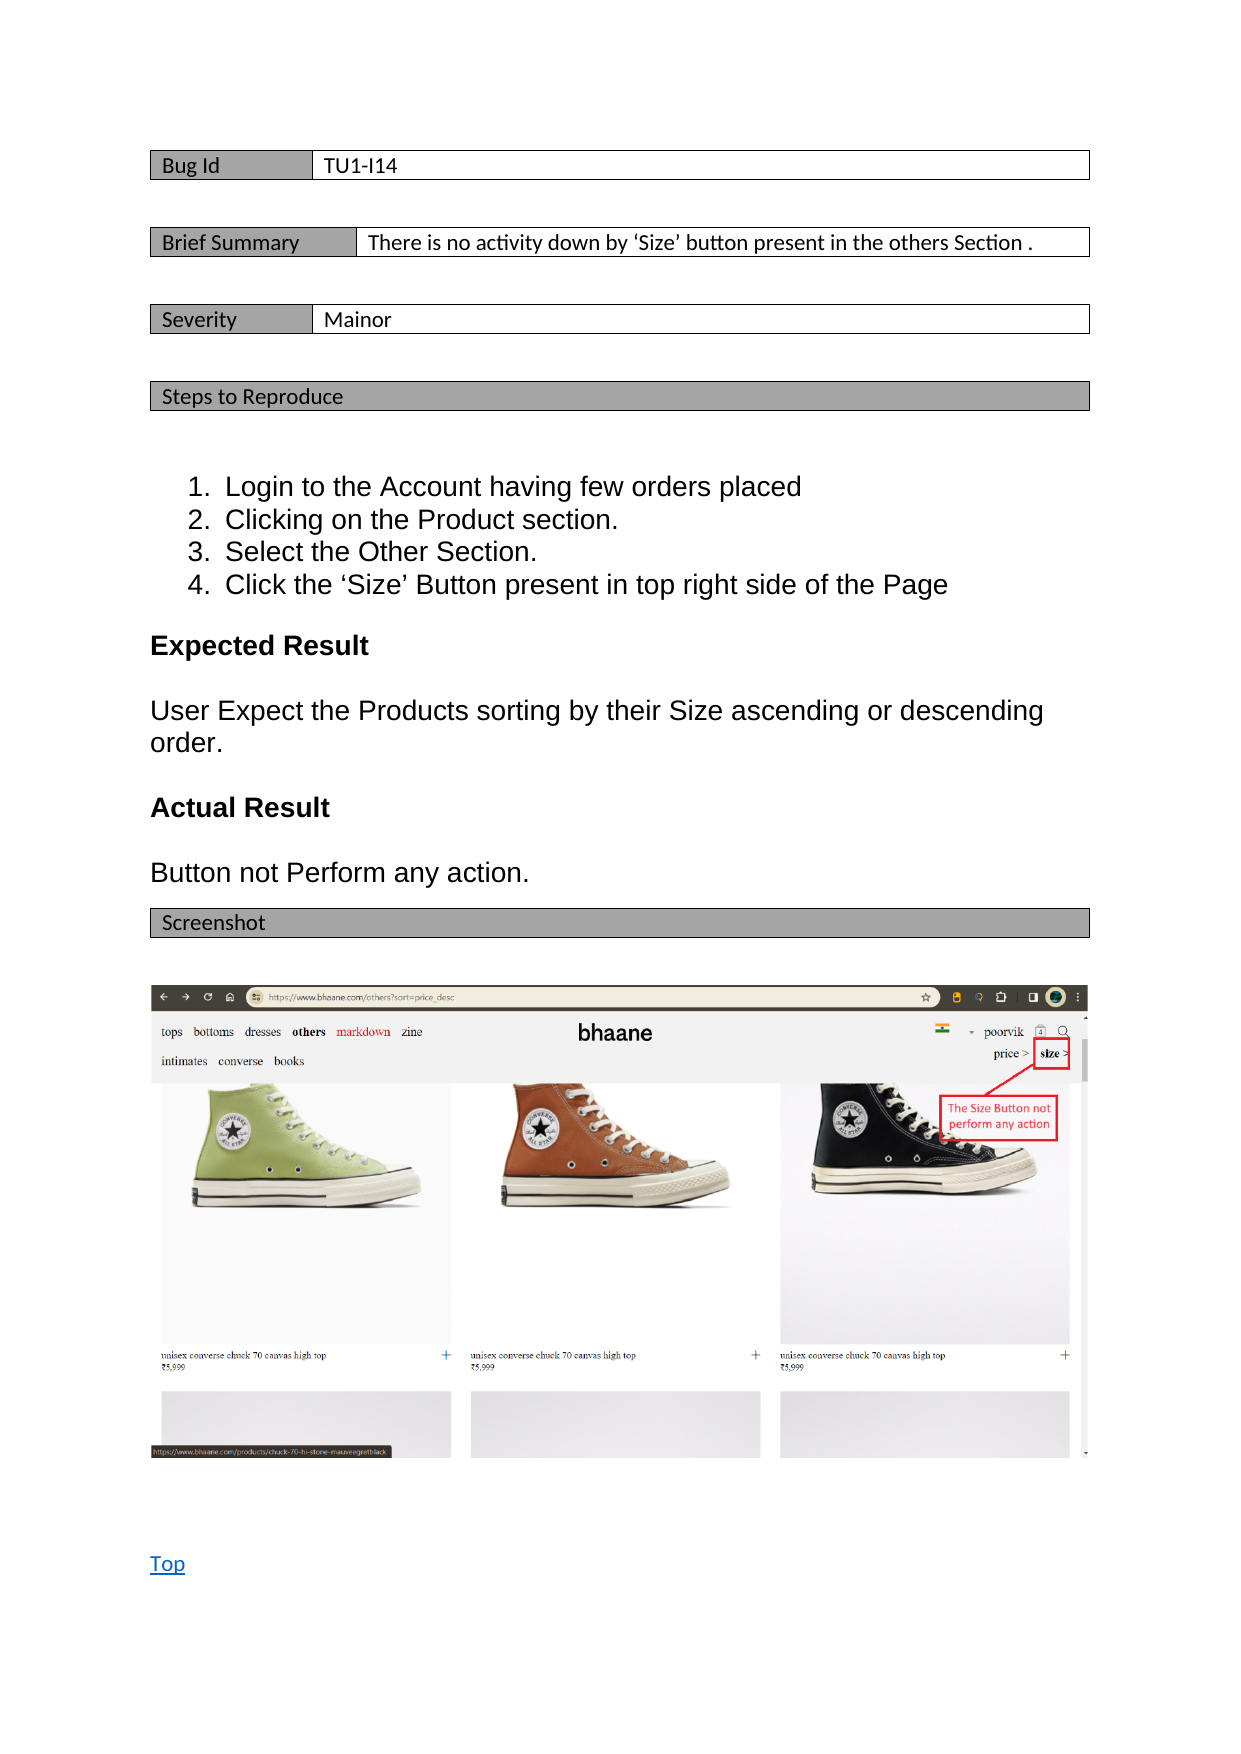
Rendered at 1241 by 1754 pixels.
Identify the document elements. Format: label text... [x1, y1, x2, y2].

table_header Brief Summary [151, 228, 356, 256]
table_header Steps to Reproduce [151, 382, 1089, 410]
text Expected Result [150, 629, 1090, 662]
table_header There is no activity down by ‘Size’ button present in the others Section . [357, 228, 1089, 256]
text User Expect the Products sorting by their Size ascending or descending order. [150, 694, 1090, 759]
list Click the ‘Size’ Button present in top right side of the Page [187, 568, 1090, 600]
text Top [150, 1549, 1090, 1577]
list Login to the Account having few orders placed [187, 470, 1090, 503]
table_header TU1-I14 [313, 151, 1089, 179]
picture [150, 985, 1087, 1457]
list Select the Other Section. [187, 535, 1090, 568]
text Button not Perform any action. [150, 856, 1090, 888]
table_header Screenshot [151, 909, 1089, 937]
list Clicking on the Product section. [187, 503, 1090, 535]
table_header Bug Id [151, 151, 312, 179]
table_header Severity [151, 305, 312, 333]
text Actual Result [150, 791, 1090, 823]
table_header Mainor [313, 305, 1089, 333]
